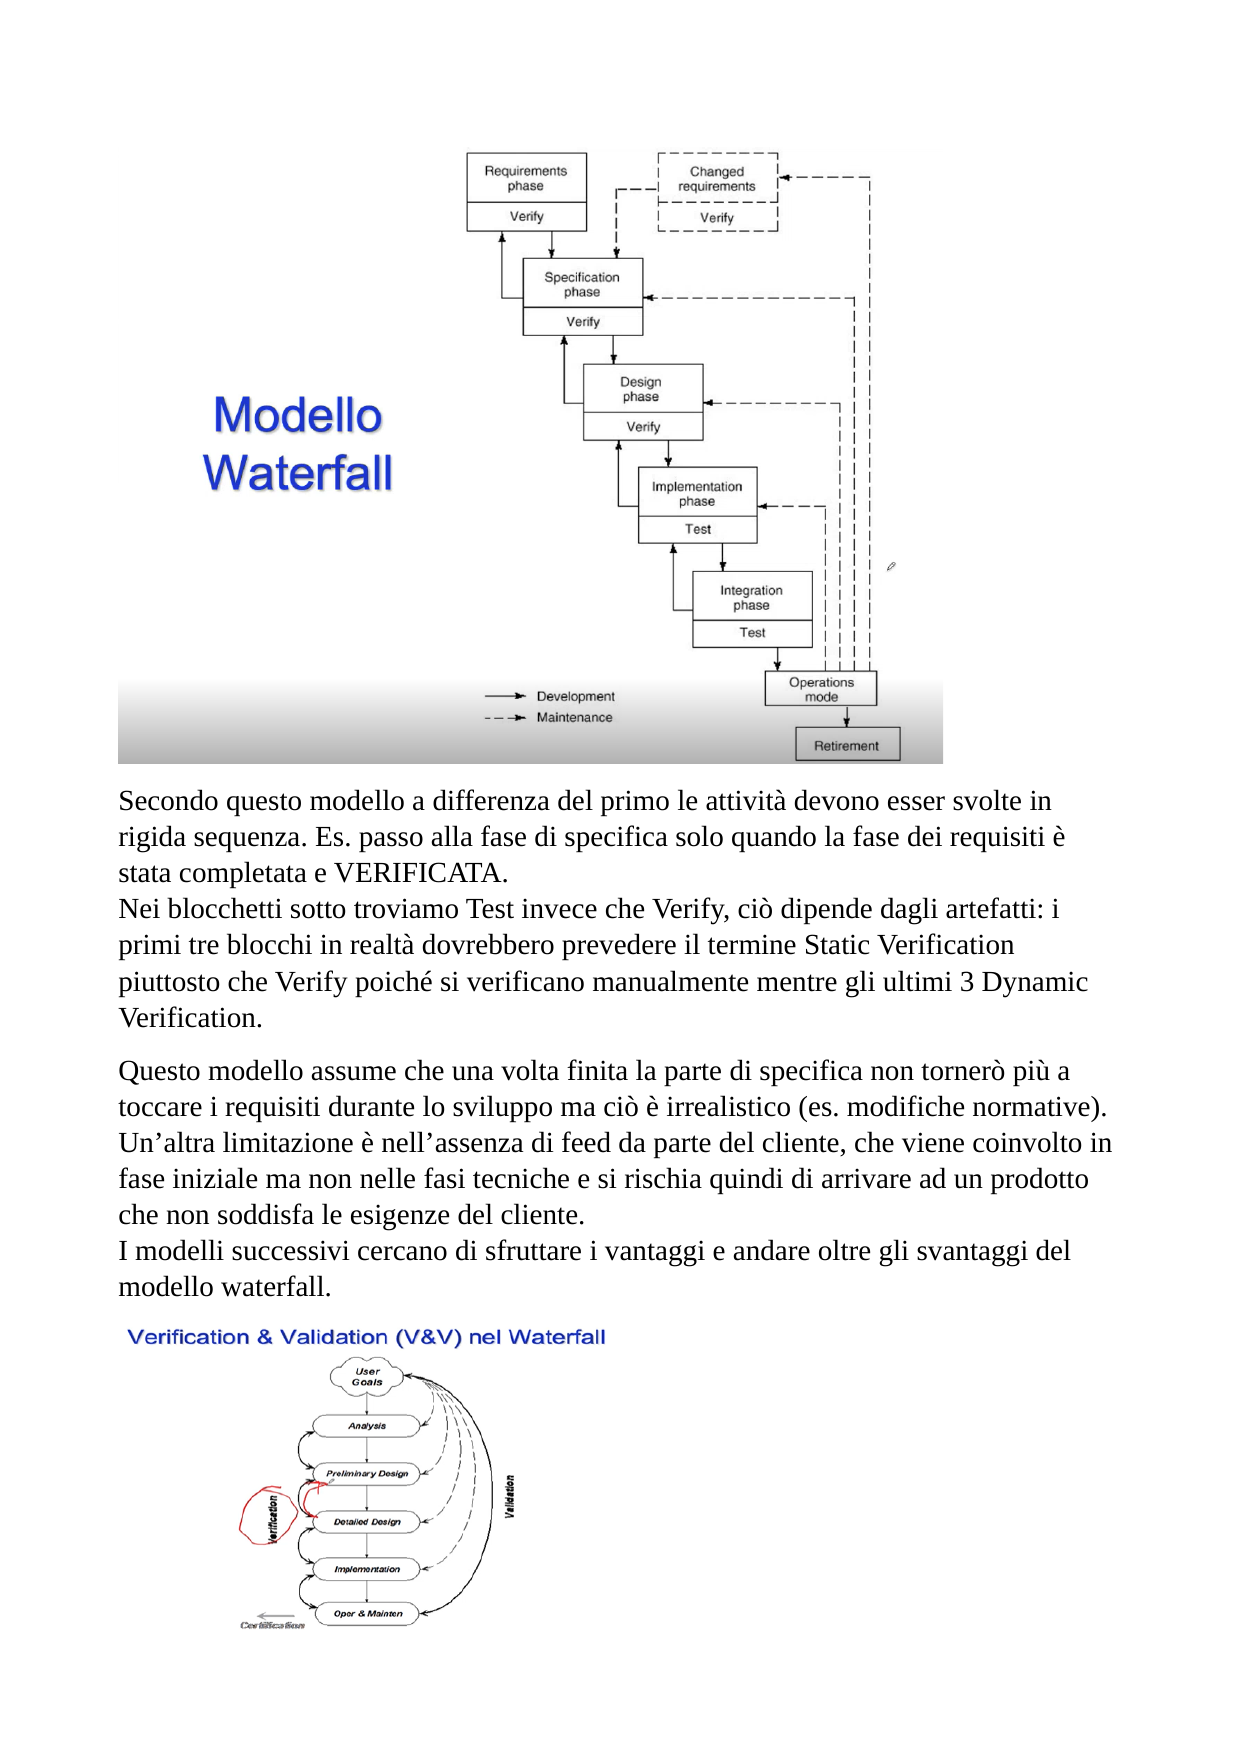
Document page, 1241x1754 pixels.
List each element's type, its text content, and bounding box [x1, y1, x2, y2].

text Questo modello assume che una volta finita la parte di specifica non tornerò più a toccare i requisiti durante lo sviluppo ma ciò è irrealistico (es. modifiche normative). Un’altra limitazione è nell’assenza di feed da parte del cliente, che viene coinvolto in fase iniziale ma non nelle fasi tecniche e si rischia quindi di arrivare ad un prodotto che non soddisfa le esigenze del cliente. I modelli successivi cercano di sfruttare i vantaggi e andare oltre gli svantaggi del modello waterfall. [118, 1053, 1122, 1303]
picture [118, 147, 944, 764]
picture [118, 1322, 606, 1630]
text Secondo questo modello a differenza del primo le attività devono esser svolte in rigida sequenza. Es. passo alla fase di specifica solo quando la fase dei requisiti è stata completata e VERIFICATA. Nei blocchetti sotto troviamo Test invece che Verify, ciò dipende dagli artefatti: i primi tre blocchi in realtà dovrebbero prevedere il termine Static Verification piuttosto che Verify poiché si verificano manualmente mentre gli ultimi 3 Dynamic Verification. [118, 783, 1122, 1033]
